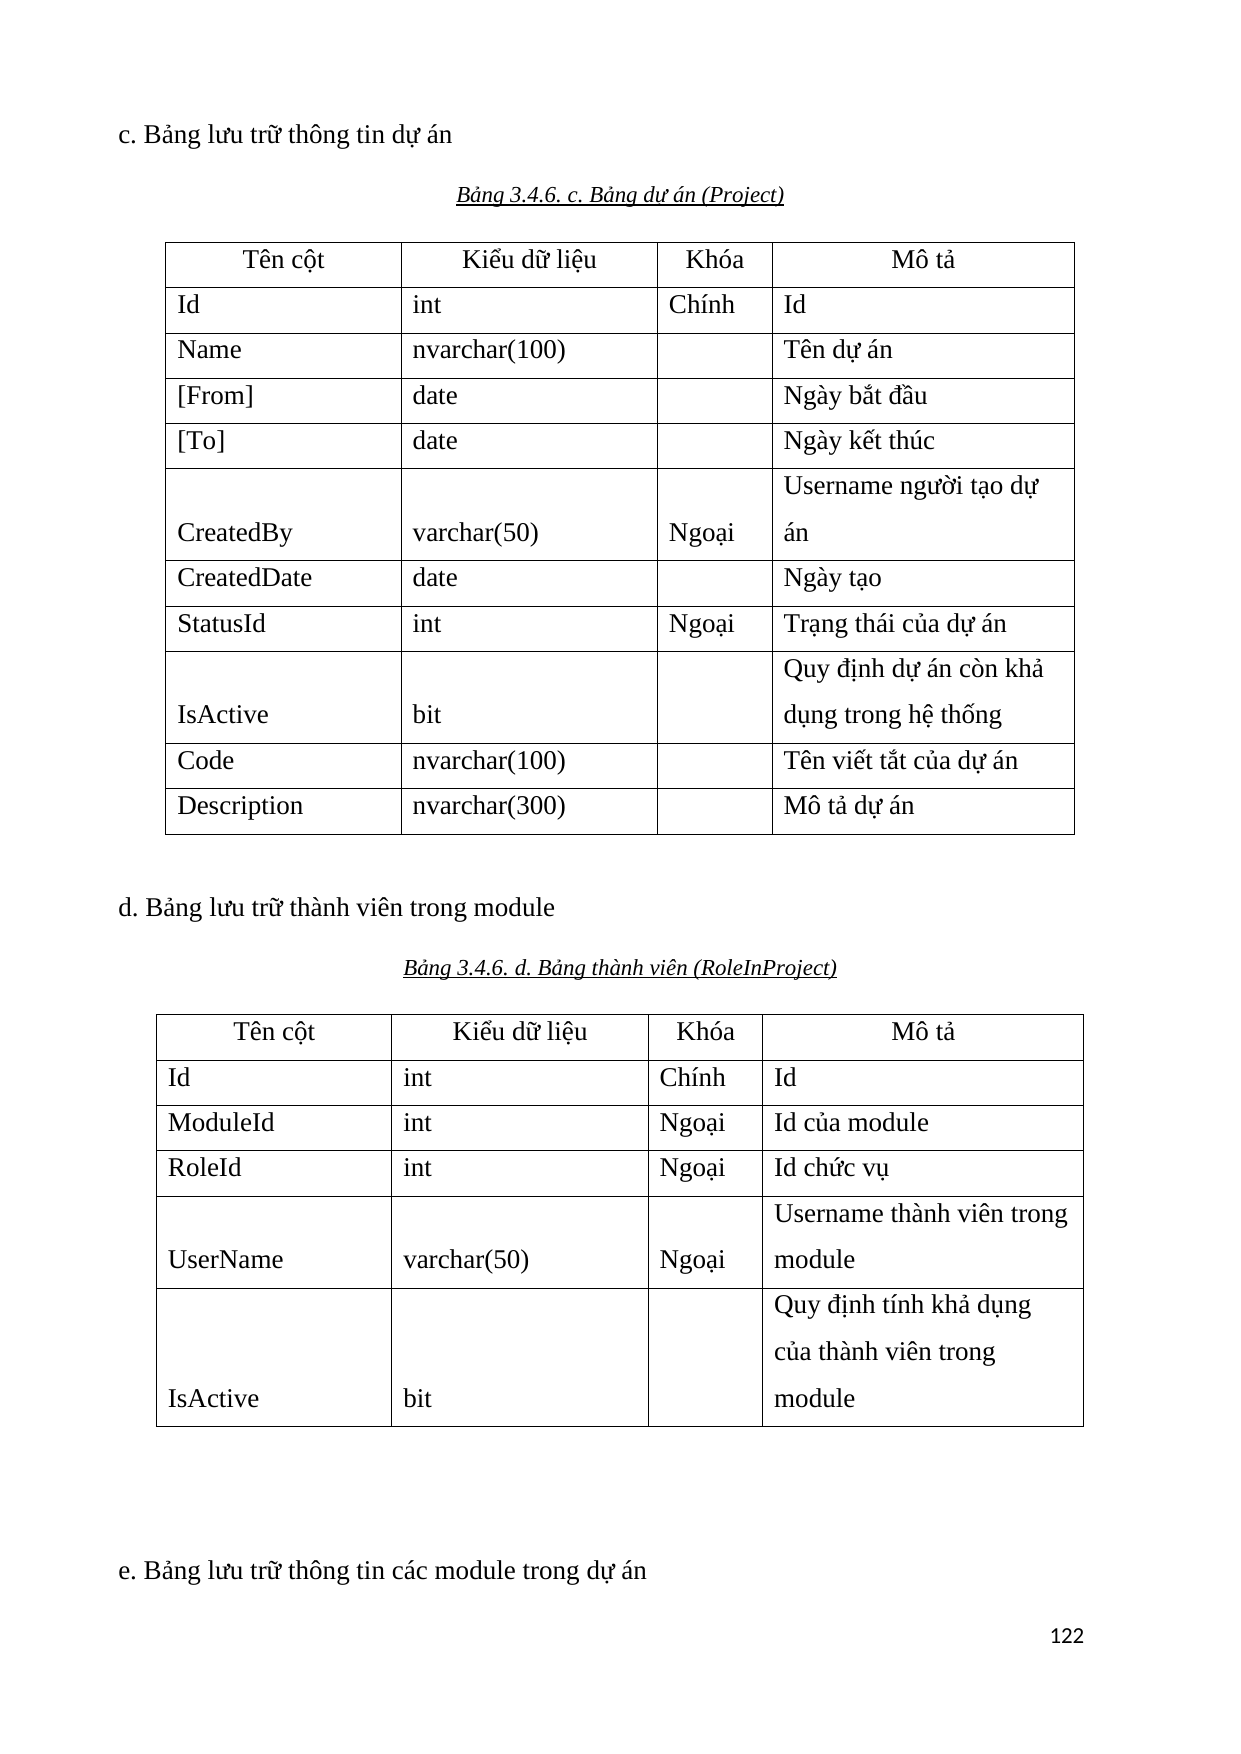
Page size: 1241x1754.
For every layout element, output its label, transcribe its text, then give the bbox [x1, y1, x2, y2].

table_cell [To] [166, 424, 401, 468]
table_cell nvarchar(100) [402, 744, 657, 788]
table_cell Name [166, 334, 401, 378]
table_cell [658, 561, 772, 606]
table_cell Id [157, 1061, 391, 1105]
table_cell date [402, 424, 657, 468]
table_cell Username thành viên trong module [763, 1197, 1083, 1288]
table_cell Trạng thái của dự án [773, 607, 1074, 651]
table_cell UserName [157, 1197, 391, 1288]
table_cell IsActive [166, 652, 401, 743]
table_header Khóa [649, 1015, 762, 1060]
table_cell Id [763, 1061, 1083, 1105]
table_cell [658, 424, 772, 468]
table_cell [From] [166, 379, 401, 423]
table_cell Id [166, 288, 401, 332]
table_cell IsActive [157, 1289, 391, 1426]
text e. Bảng lưu trữ thông tin các module trong dự án [118, 1554, 1122, 1585]
table_cell Ngày tạo [773, 561, 1074, 606]
table_cell Id chức vụ [763, 1151, 1083, 1196]
table_cell Ngoại [658, 469, 772, 560]
table_header Tên cột [157, 1015, 391, 1060]
table_cell StatusId [166, 607, 401, 651]
table_header Kiểu dữ liệu [392, 1015, 648, 1060]
table_cell ModuleId [157, 1106, 391, 1150]
table_header Kiểu dữ liệu [402, 243, 657, 287]
table_cell CreatedBy [166, 469, 401, 560]
table_cell nvarchar(300) [402, 789, 657, 833]
table_cell date [402, 561, 657, 606]
table_cell Ngoại [649, 1151, 762, 1196]
text d. Bảng lưu trữ thành viên trong module [118, 891, 1122, 922]
table_cell Quy định tính khả dụng của thành viên trong module [763, 1289, 1083, 1426]
table_cell int [402, 607, 657, 651]
table_cell int [392, 1151, 648, 1196]
table_cell nvarchar(100) [402, 334, 657, 378]
table_cell RoleId [157, 1151, 391, 1196]
table_cell Chính [658, 288, 772, 332]
table_cell Id [773, 288, 1074, 332]
table_cell [658, 652, 772, 743]
table_cell [658, 744, 772, 788]
table_cell Chính [649, 1061, 762, 1105]
table_cell Username người tạo dự án [773, 469, 1074, 560]
table_cell Id của module [763, 1106, 1083, 1150]
text Bảng 3.4.6. c. Bảng dự án (Project) [118, 181, 1122, 208]
table_cell varchar(50) [392, 1197, 648, 1288]
table_cell bit [402, 652, 657, 743]
table_cell Ngày bắt đầu [773, 379, 1074, 423]
table_cell date [402, 379, 657, 423]
table_cell Ngoại [658, 607, 772, 651]
table_cell bit [392, 1289, 648, 1426]
table_header Mô tả [773, 243, 1074, 287]
table_cell Tên viết tắt của dự án [773, 744, 1074, 788]
table_cell int [392, 1061, 648, 1105]
table_cell Description [166, 789, 401, 833]
table_cell int [392, 1106, 648, 1150]
text Bảng 3.4.6. d. Bảng thành viên (RoleInProject) [118, 954, 1122, 980]
table_cell CreatedDate [166, 561, 401, 606]
table_cell Code [166, 744, 401, 788]
table_cell varchar(50) [402, 469, 657, 560]
table_cell [658, 379, 772, 423]
table_cell [658, 334, 772, 378]
table_cell Mô tả dự án [773, 789, 1074, 833]
table_cell Tên dự án [773, 334, 1074, 378]
table_cell int [402, 288, 657, 332]
table_cell Ngoại [649, 1106, 762, 1150]
table_header Khóa [658, 243, 772, 287]
table_header Mô tả [763, 1015, 1083, 1060]
table_cell Quy định dự án còn khả dụng trong hệ thống [773, 652, 1074, 743]
table_cell [649, 1289, 762, 1426]
table_header Tên cột [166, 243, 401, 287]
table_cell Ngoại [649, 1197, 762, 1288]
table_cell Ngày kết thúc [773, 424, 1074, 468]
text c. Bảng lưu trữ thông tin dự án [118, 118, 1122, 149]
table_cell [658, 789, 772, 833]
